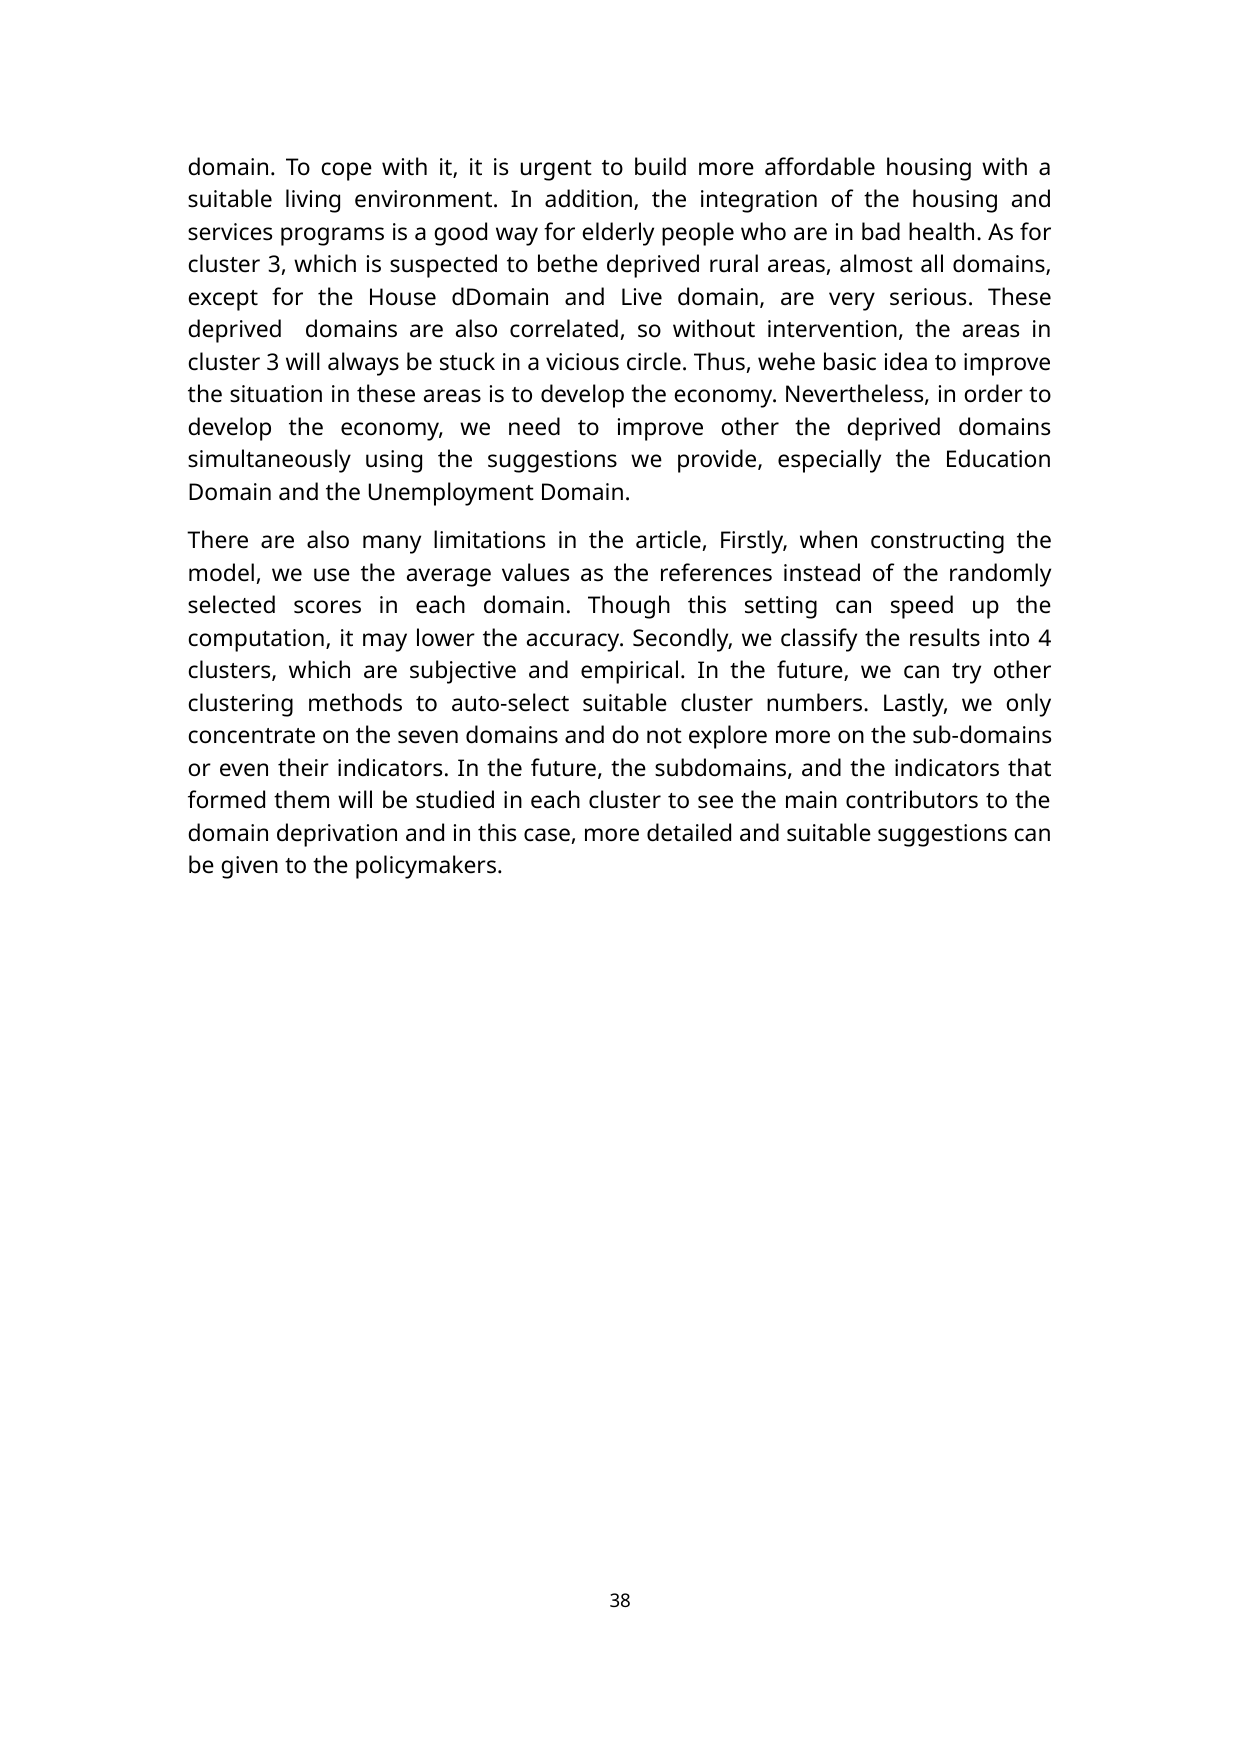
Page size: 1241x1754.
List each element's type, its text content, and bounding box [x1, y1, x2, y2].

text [187, 150, 1053, 507]
text There are also many limitations in the article, Firstly, when constructing the model, we use the average values as the references instead of the randomly selected scores in each domain. Though this setting can speed up the computation, it may lower the accuracy. Secondly, we classify the results into 4 clusters, which are subjective and empirical. In the future, we can try other clustering methods to auto-select suitable cluster numbers. Lastly, we only concentrate on the seven domains and do not explore more on the sub-domains or even their indicators. In the future, the subdomains, and the indicators that formed them will be studied in each cluster to see the main contributors to the domain deprivation and in this case, more detailed and suitable suggestions can be given to the policymakers. [187, 524, 1053, 881]
